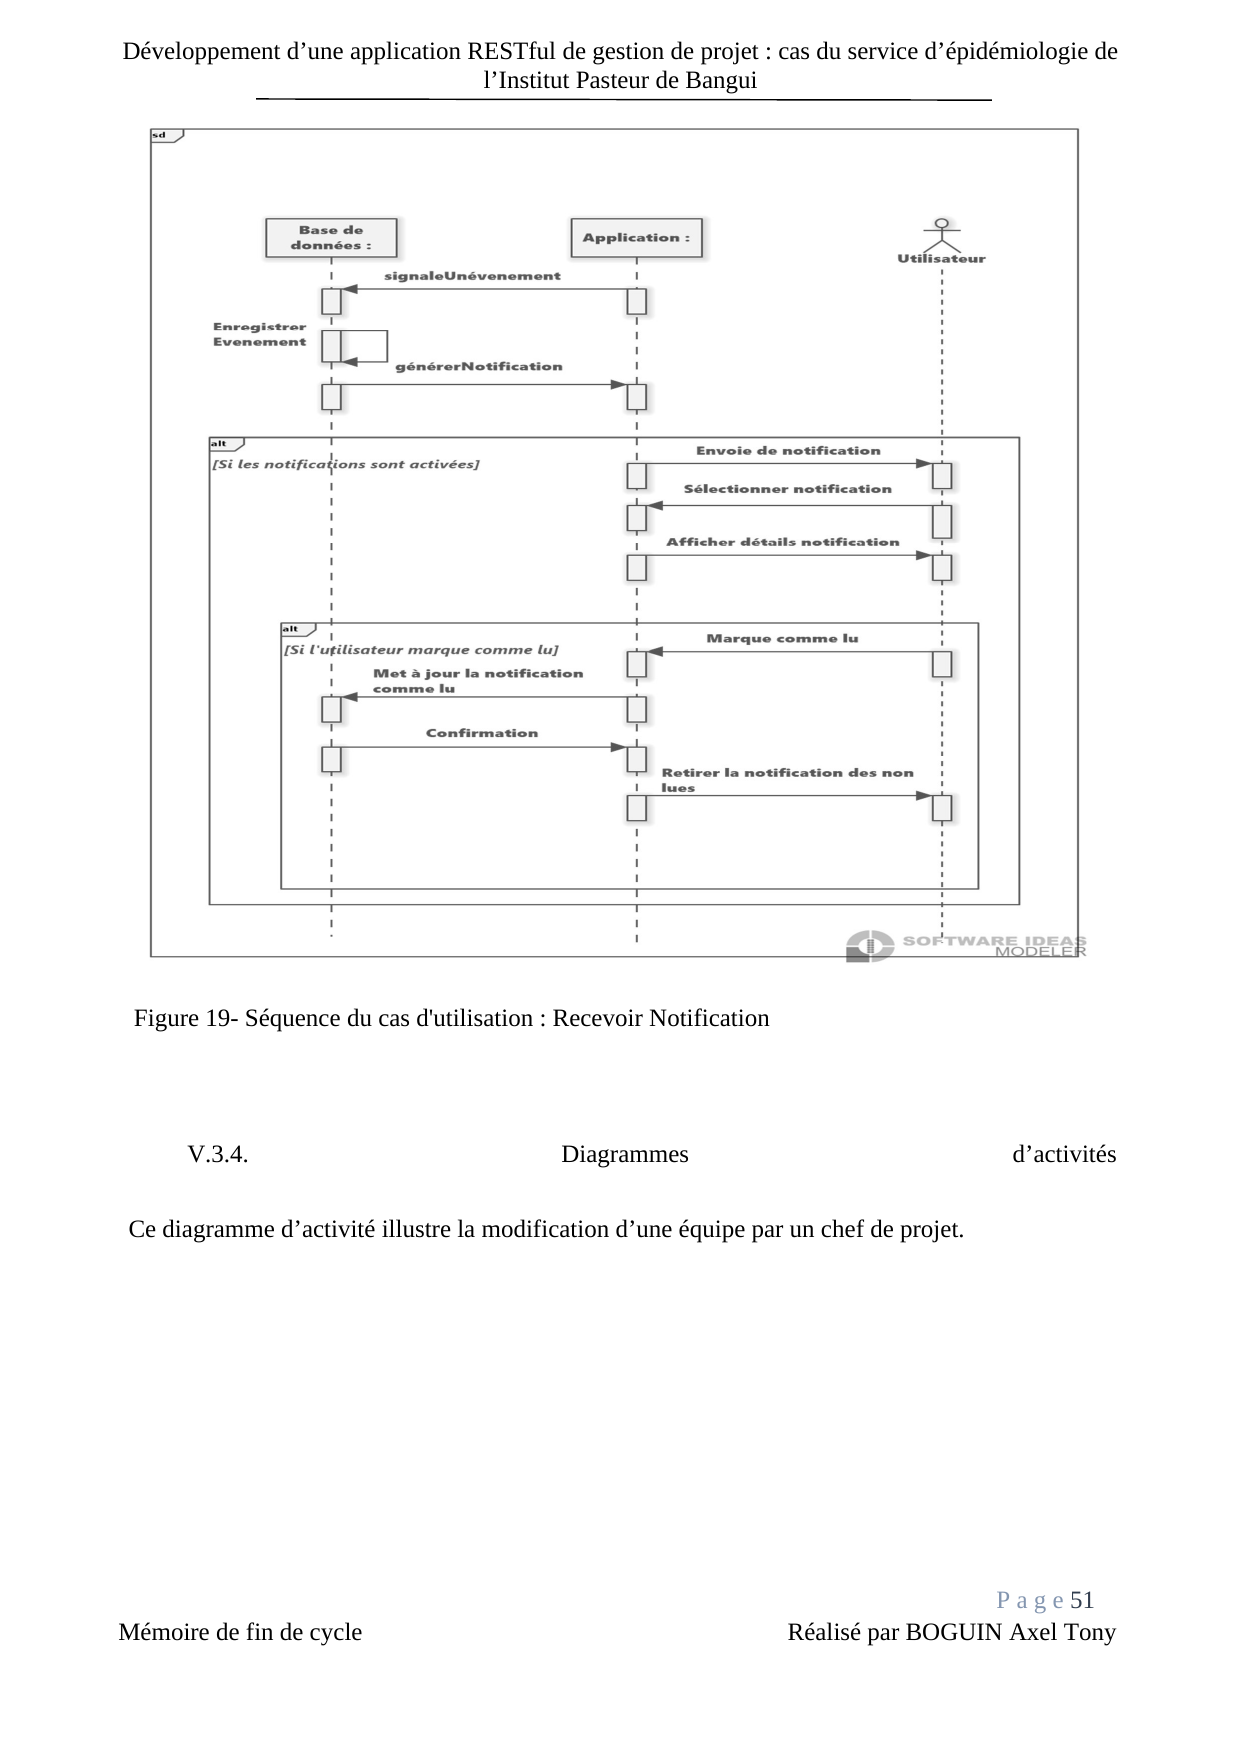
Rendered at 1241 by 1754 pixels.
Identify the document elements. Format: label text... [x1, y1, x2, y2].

text Ce diagramme d’activité illustre la modification d’une équipe par un chef de projet. [128, 1214, 1121, 1242]
subtitle Figure 19- Séquence du cas d'utilisation : Recevoir Notification [134, 1003, 1122, 1032]
text V.3.4. Diagrammes d’activités [118, 1139, 1123, 1168]
picture [133, 117, 1097, 970]
